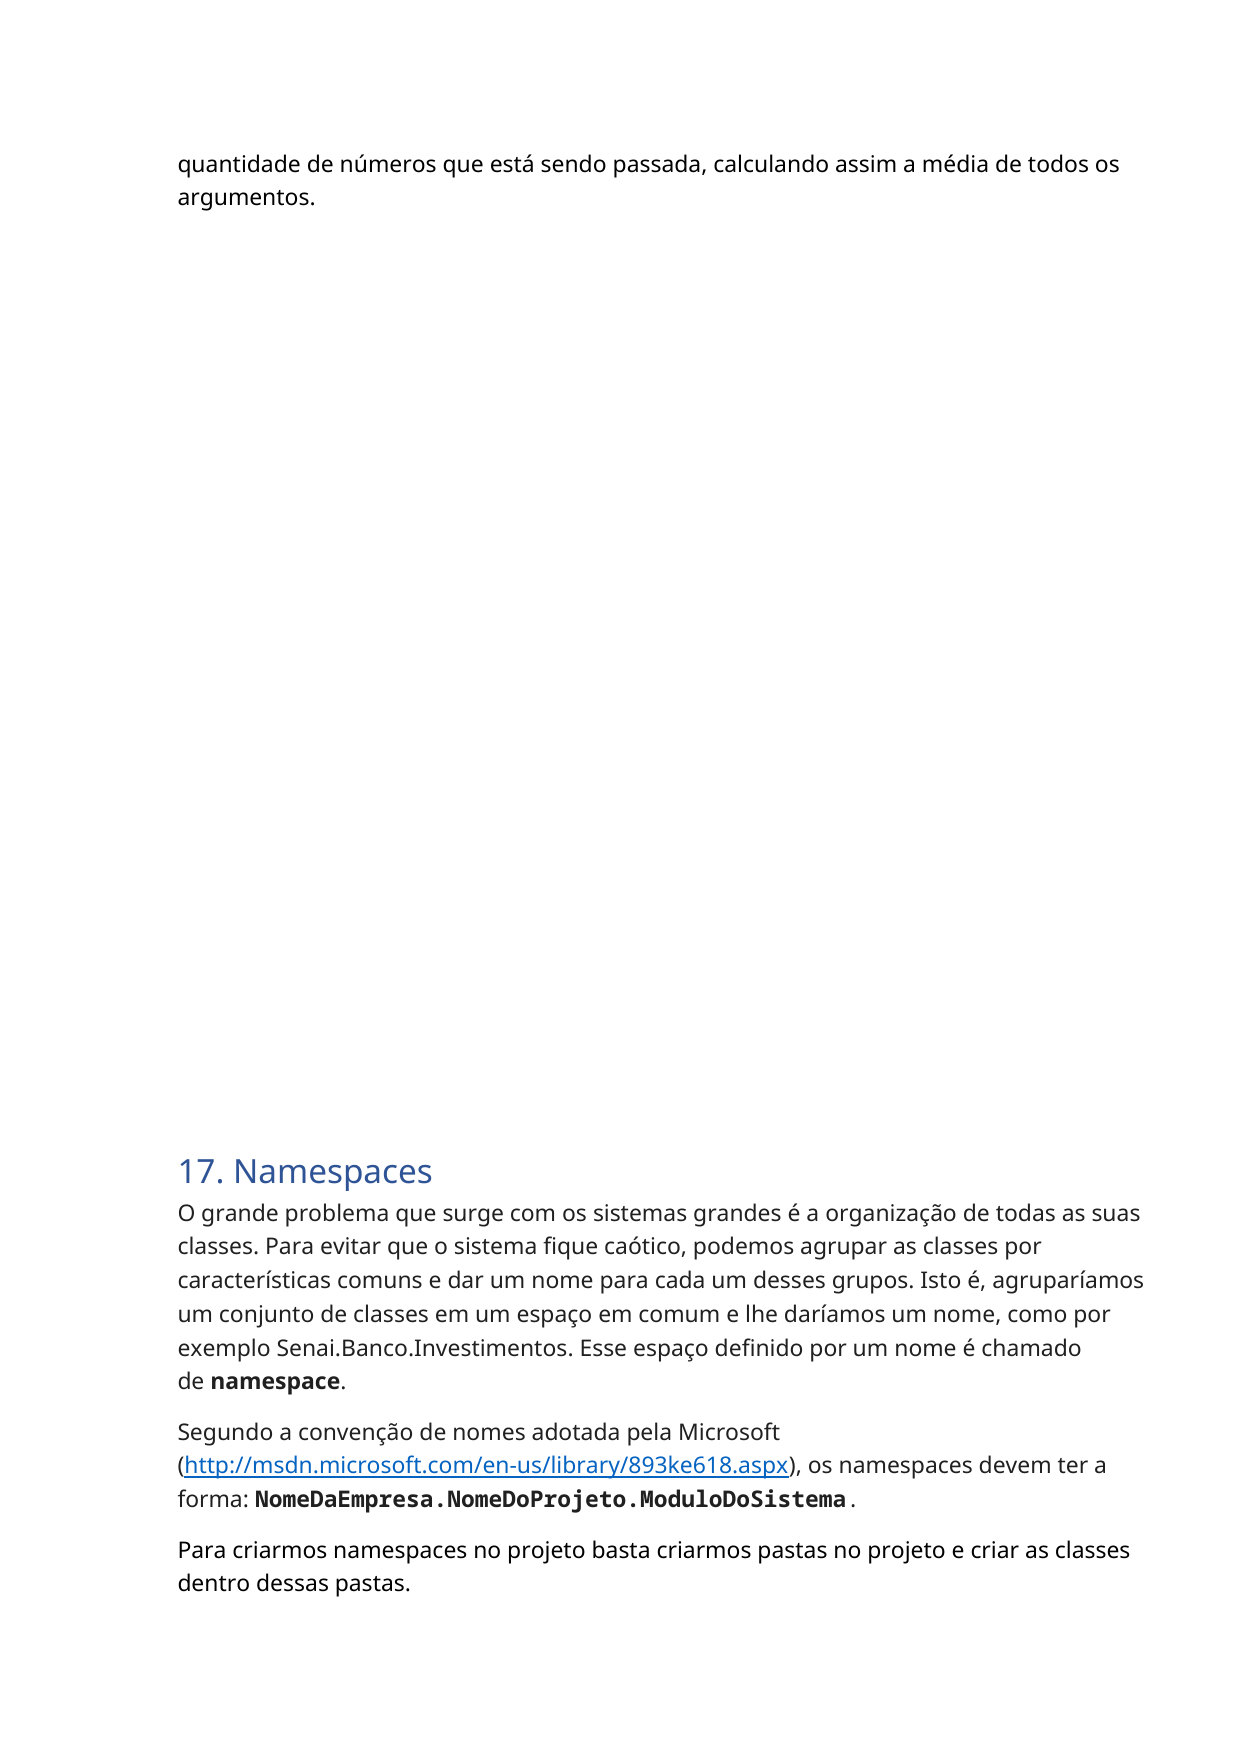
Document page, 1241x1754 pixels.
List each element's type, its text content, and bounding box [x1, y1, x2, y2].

text Segundo a convenção de nomes adotada pela Microsoft (http://msdn.microsoft.com/en-us/library/893ke618.aspx), os namespaces devem ter a forma: NomeDaEmpresa.NomeDoProjeto.ModuloDoSistema. [177, 1416, 1181, 1514]
text O grande problema que surge com os sistemas grandes é a organização de todas as suas classes. Para evitar que o sistema fique caótico, podemos agrupar as classes por características comuns e dar um nome para cada um desses grupos. Isto é, agruparíamos um conjunto de classes em um espaço em comum e lhe daríamos um nome, como por exemplo Senai.Banco.Investimentos. Esse espaço definido por um nome é chamado de namespace. [177, 1197, 1181, 1397]
subtitle Namespaces [177, 1148, 1181, 1193]
text Para criarmos namespaces no projeto basta criarmos pastas no projeto e criar as classes dentro dessas pastas. [177, 1534, 1181, 1599]
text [177, 148, 1181, 213]
